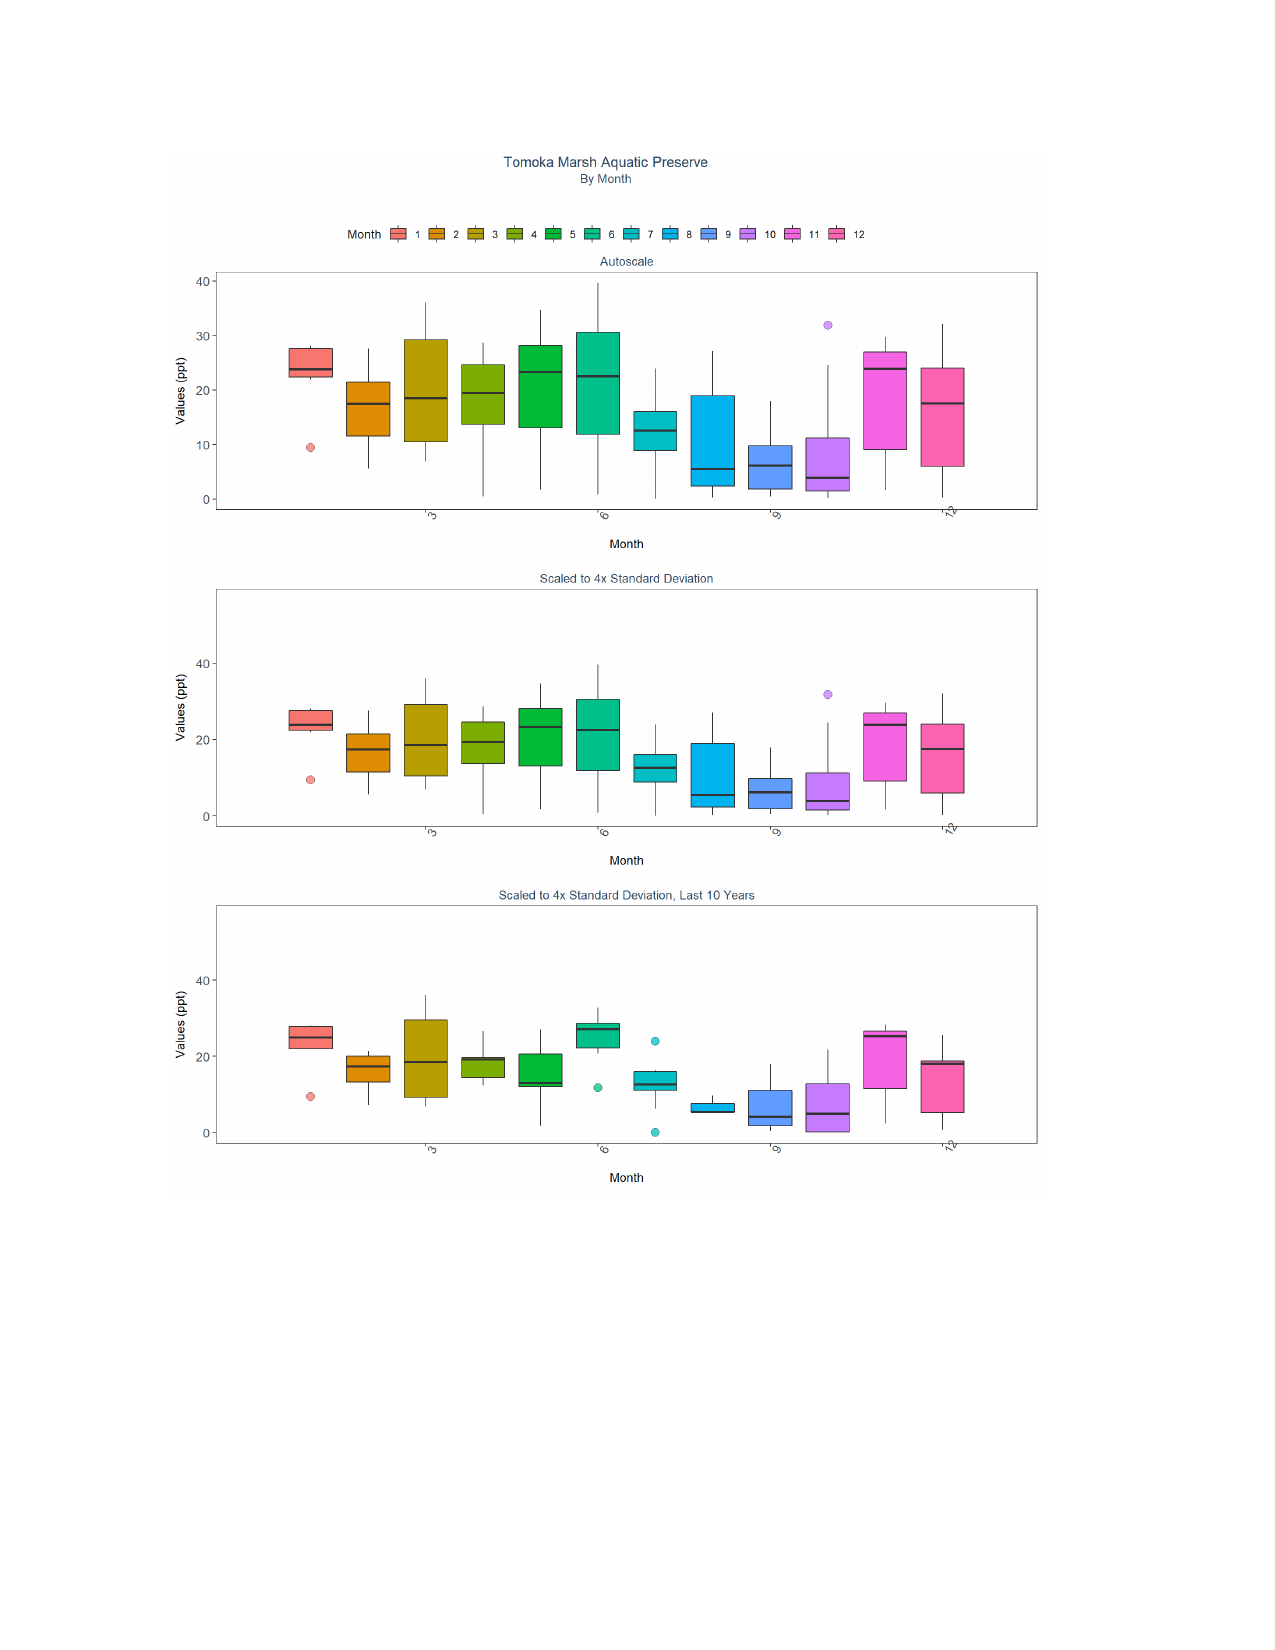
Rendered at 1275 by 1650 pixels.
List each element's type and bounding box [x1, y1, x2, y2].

picture [168, 150, 1044, 1200]
